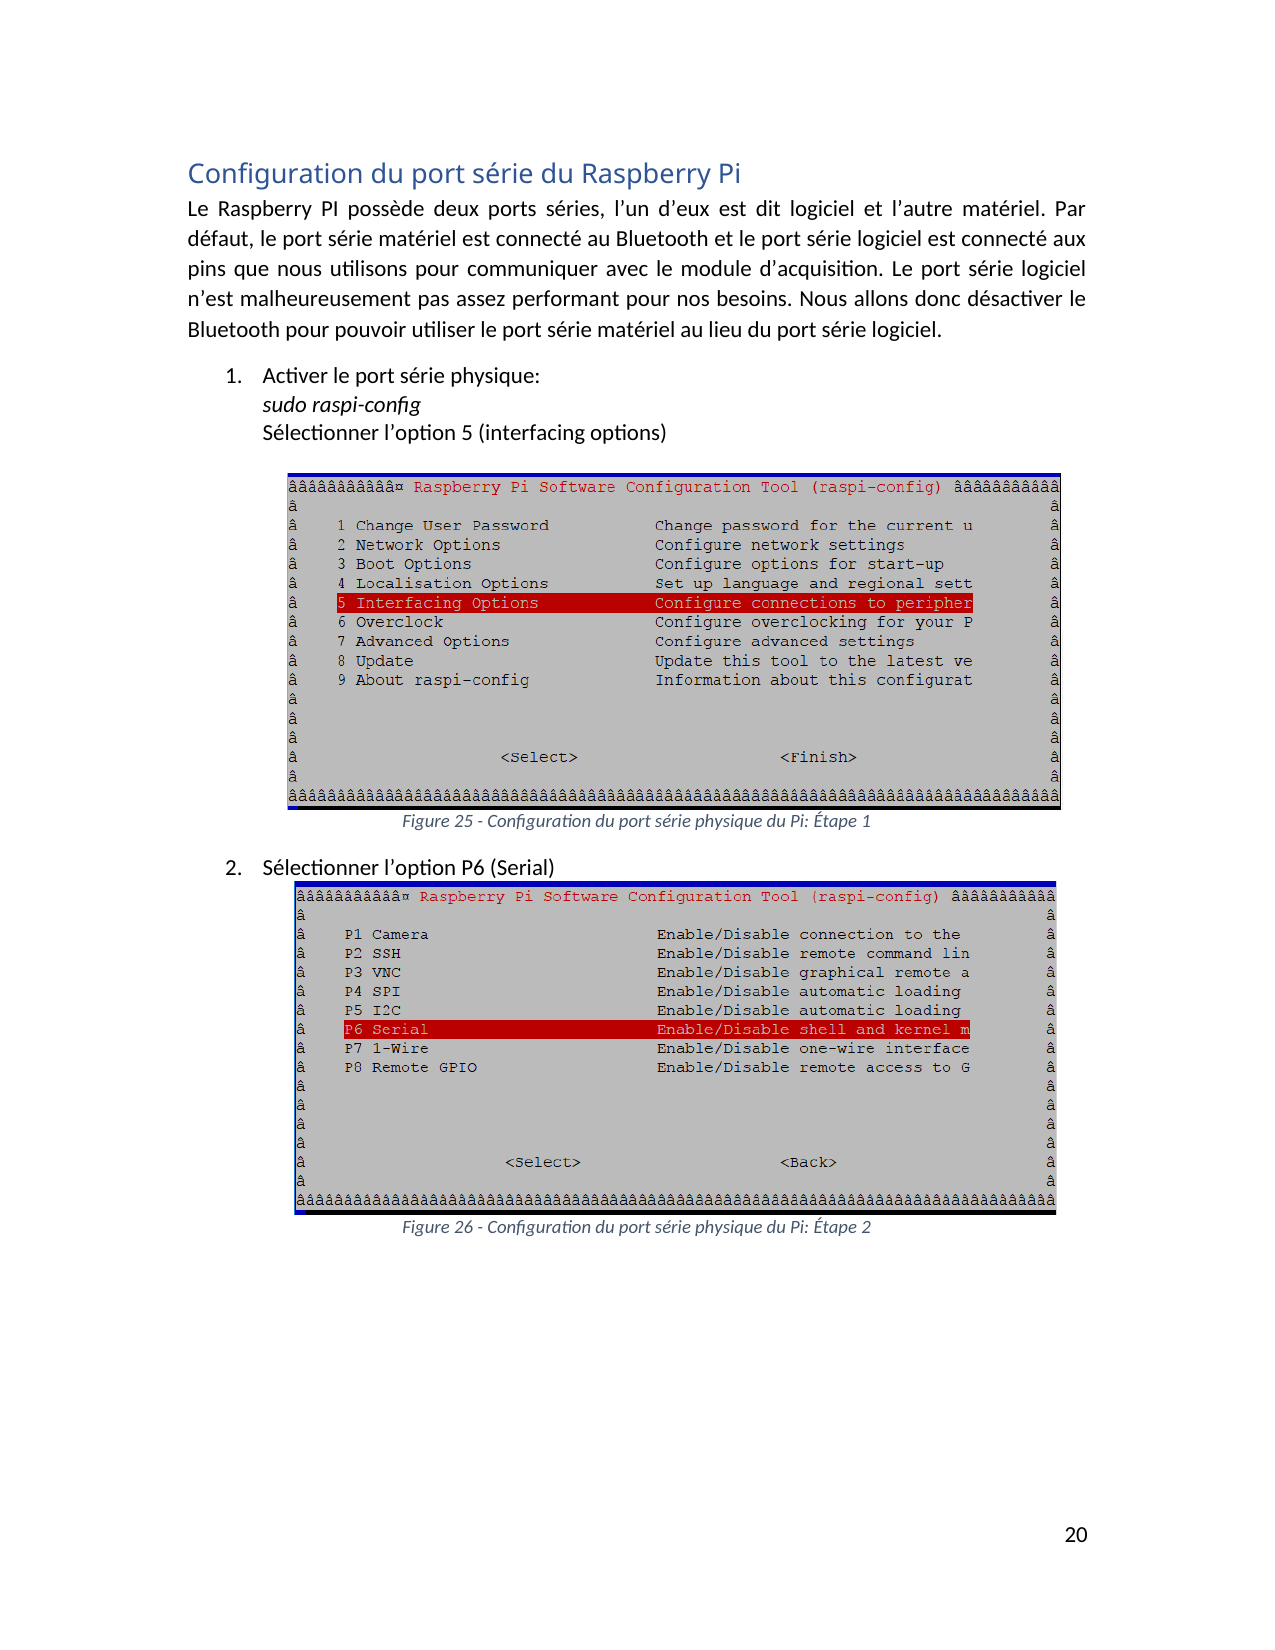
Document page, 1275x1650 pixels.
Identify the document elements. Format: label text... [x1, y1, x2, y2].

text Le Raspberry PI possède deux ports séries, l’un d’eux est dit logiciel et l’autre matériel. Par défaut, le port série matériel est connecté au Bluetooth et le port série logiciel est connecté aux pins que nous utilisons pour communiquer avec le module d’acquisition. Le port série logiciel n’est malheureusement pas assez performant pour nos besoins. Nous allons donc désactiver le Bluetooth pour pouvoir utiliser le port série matériel au lieu du port série logiciel. [187, 194, 1087, 343]
picture [287, 473, 1063, 810]
list Sélectionner l’option P6 (Serial) [225, 853, 1087, 881]
text Figure 26 - Configuration du port série physique du Pi: Étape 2 [187, 1215, 1087, 1238]
picture [293, 881, 1057, 1215]
list Activer le port série physique: sudo raspi-config Sélectionner l’option 5 (interfacing options) [225, 362, 1087, 474]
text Figure 25 - Configuration du port série physique du Pi: Étape 1 [187, 810, 1087, 833]
subtitle Configuration du port série du Raspberry Pi [187, 154, 1087, 191]
